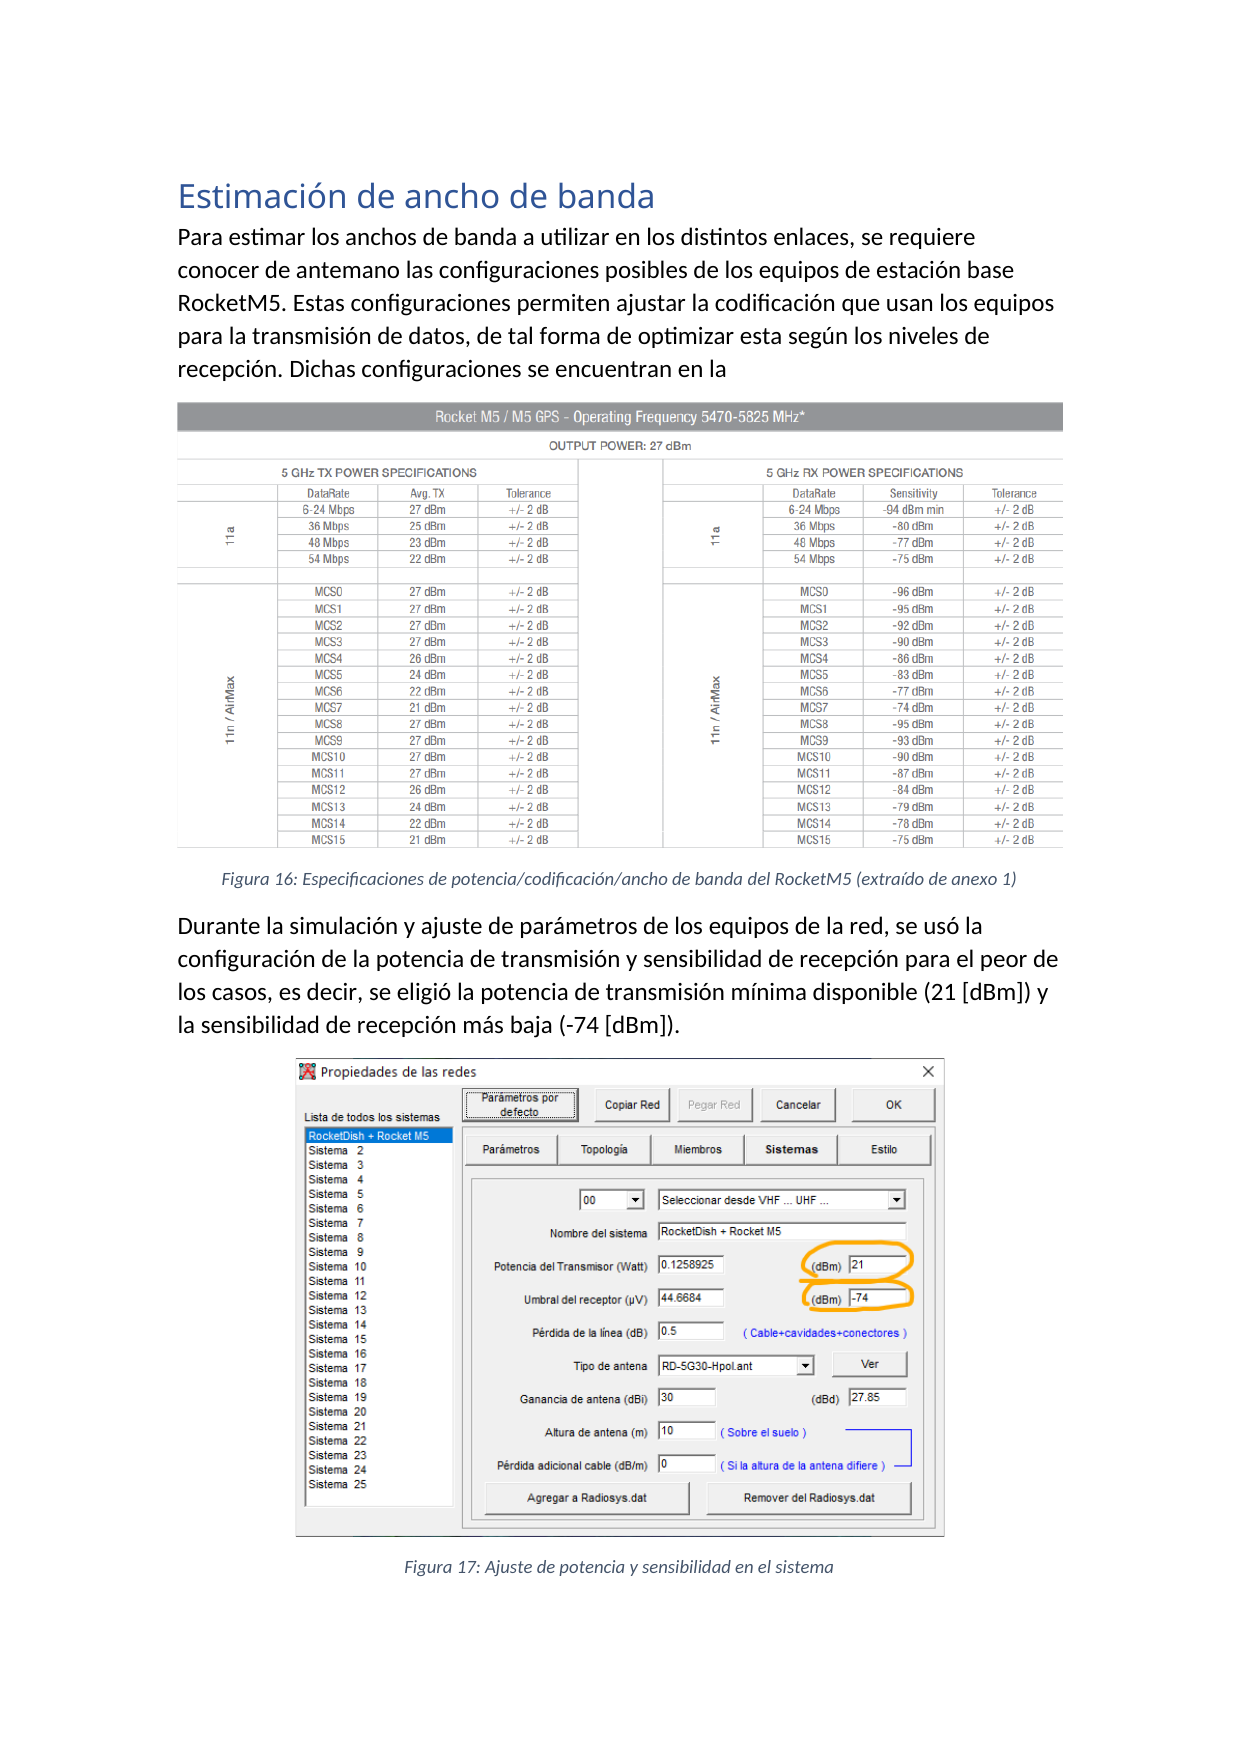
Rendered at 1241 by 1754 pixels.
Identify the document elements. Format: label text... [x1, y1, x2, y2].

picture [295, 1058, 945, 1537]
text Durante la simulación y ajuste de parámetros de los equipos de la red, se usó la configuración de la potencia de transmisión y sensibilidad de recepción para el peor de los casos, es decir, se eligió la potencia de transmisión mínima disponible (21 [dBm]) y la sensibilidad de recepción más baja (-74 [dBm]). [177, 911, 1063, 1040]
text Para estimar los anchos de banda a utilizar en los distintos enlaces, se requiere conocer de antemano las configuraciones posibles de los equipos de estación base RocketM5. Estas configuraciones permiten ajustar la codificación que usan los equipos para la transmisión de datos, de tal forma de optimizar esta según los niveles de recepción. Dichas configuraciones se encuentran en la [177, 222, 1063, 384]
picture [177, 402, 1063, 848]
subtitle Estimación de ancho de banda [177, 173, 1063, 218]
